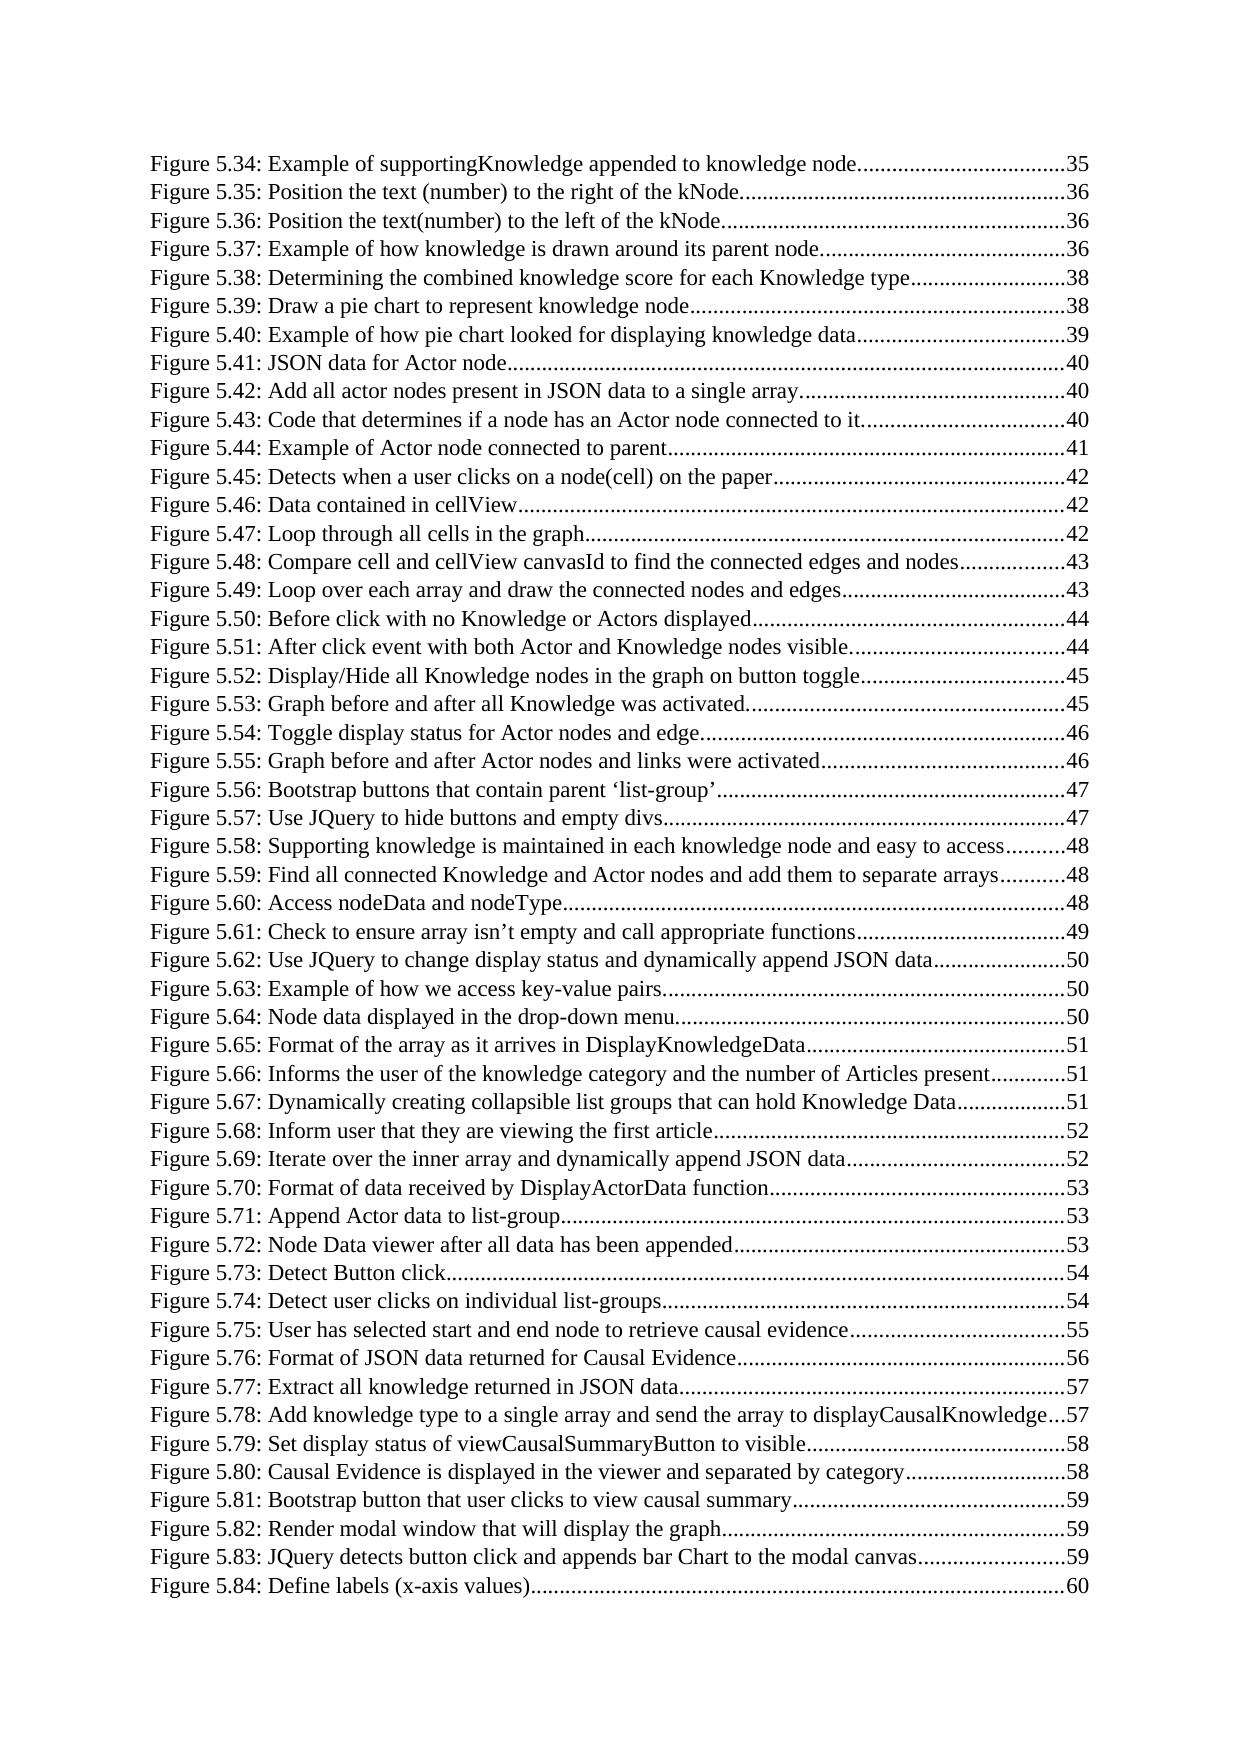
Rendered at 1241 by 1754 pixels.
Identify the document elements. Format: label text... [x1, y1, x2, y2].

text Figure 5.83: JQuery detects button click and appends bar Chart to the modal canvas 59 [150, 1543, 1090, 1570]
text Figure 5.66: Informs the user of the knowledge category and the number of Articles present 51 [150, 1060, 1090, 1086]
text Figure 5.49: Loop over each array and draw the connected nodes and edges 43 [150, 577, 1090, 603]
text Figure 5.60: Access nodeData and nodeType 48 [150, 889, 1090, 916]
text Figure 5.34: Example of supportingKnowledge appended to knowledge node. 35 [150, 150, 1090, 176]
text Figure 5.80: Causal Evidence is displayed in the viewer and separated by category 58 [150, 1458, 1090, 1484]
text Figure 5.38: Determining the combined knowledge score for each Knowledge type 38 [150, 264, 1090, 290]
text Figure 5.42: Add all actor nodes present in JSON data to a single array. 40 [150, 377, 1090, 404]
text Figure 5.82: Render modal window that will display the graph 59 [150, 1515, 1090, 1541]
text Figure 5.57: Use JQuery to hide buttons and empty divs 47 [150, 804, 1090, 830]
text Figure 5.55: Graph before and after Actor nodes and links were activated 46 [150, 747, 1090, 773]
text Figure 5.53: Graph before and after all Knowledge was activated. 45 [150, 690, 1090, 717]
text Figure 5.84: Define labels (x-axis values) 60 [150, 1572, 1090, 1598]
text Figure 5.65: Format of the array as it arrives in DisplayKnowledgeData 51 [150, 1032, 1090, 1058]
text Figure 5.73: Detect Button click 54 [150, 1259, 1090, 1285]
text Figure 5.61: Check to ensure array isn’t empty and call appropriate functions 49 [150, 918, 1090, 944]
text Figure 5.68: Inform user that they are viewing the first article 52 [150, 1117, 1090, 1143]
text Figure 5.44: Example of Actor node connected to parent 41 [150, 434, 1090, 461]
text Figure 5.43: Code that determines if a node has an Actor node connected to it. 40 [150, 406, 1090, 432]
text Figure 5.77: Extract all knowledge returned in JSON data 57 [150, 1373, 1090, 1399]
text Figure 5.74: Detect user clicks on individual list-groups 54 [150, 1287, 1090, 1314]
text Figure 5.52: Display/Hide all Knowledge nodes in the graph on button toggle 45 [150, 662, 1090, 688]
text Figure 5.71: Append Actor data to list-group 53 [150, 1202, 1090, 1228]
text Figure 5.67: Dynamically creating collapsible list groups that can hold Knowledge Data 51 [150, 1088, 1090, 1115]
text Figure 5.81: Bootstrap button that user clicks to view causal summary 59 [150, 1487, 1090, 1513]
text Figure 5.58: Supporting knowledge is maintained in each knowledge node and easy to access 48 [150, 832, 1090, 859]
text Figure 5.51: After click event with both Actor and Knowledge nodes visible. 44 [150, 633, 1090, 660]
text Figure 5.75: User has selected start and end node to retrieve causal evidence 55 [150, 1316, 1090, 1342]
text Figure 5.46: Data contained in cellView 42 [150, 491, 1090, 518]
text Figure 5.41: JSON data for Actor node 40 [150, 349, 1090, 375]
text Figure 5.47: Loop through all cells in the graph 42 [150, 520, 1090, 546]
text Figure 5.48: Compare cell and cellView canvasId to find the connected edges and nodes 43 [150, 548, 1090, 574]
text Figure 5.40: Example of how pie chart looked for displaying knowledge data 39 [150, 321, 1090, 347]
text Figure 5.56: Bootstrap buttons that contain parent ‘list-group’ 47 [150, 776, 1090, 802]
text Figure 5.36: Position the text(number) to the left of the kNode. 36 [150, 207, 1090, 233]
text Figure 5.62: Use JQuery to change display status and dynamically append JSON data 50 [150, 946, 1090, 973]
text Figure 5.59: Find all connected Knowledge and Actor nodes and add them to separate arrays 48 [150, 861, 1090, 887]
text Figure 5.70: Format of data received by DisplayActorData function 53 [150, 1174, 1090, 1200]
text Figure 5.35: Position the text (number) to the right of the kNode. 36 [150, 178, 1090, 205]
text Figure 5.72: Node Data viewer after all data has been appended 53 [150, 1231, 1090, 1257]
text Figure 5.64: Node data displayed in the drop-down menu. 50 [150, 1003, 1090, 1029]
text Figure 5.79: Set display status of viewCausalSummaryButton to visible 58 [150, 1430, 1090, 1456]
text Figure 5.69: Iterate over the inner array and dynamically append JSON data 52 [150, 1145, 1090, 1172]
text Figure 5.78: Add knowledge type to a single array and send the array to displayCausalKnowledge 57 [150, 1401, 1090, 1428]
text Figure 5.54: Toggle display status for Actor nodes and edge. 46 [150, 719, 1090, 745]
text Figure 5.50: Before click with no Knowledge or Actors displayed 44 [150, 605, 1090, 631]
text Figure 5.63: Example of how we access key-value pairs. 50 [150, 975, 1090, 1001]
text Figure 5.76: Format of JSON data returned for Causal Evidence 56 [150, 1344, 1090, 1371]
text Figure 5.45: Detects when a user clicks on a node(cell) on the paper 42 [150, 463, 1090, 489]
text Figure 5.39: Draw a pie chart to represent knowledge node 38 [150, 292, 1090, 318]
text Figure 5.37: Example of how knowledge is drawn around its parent node. 36 [150, 235, 1090, 262]
